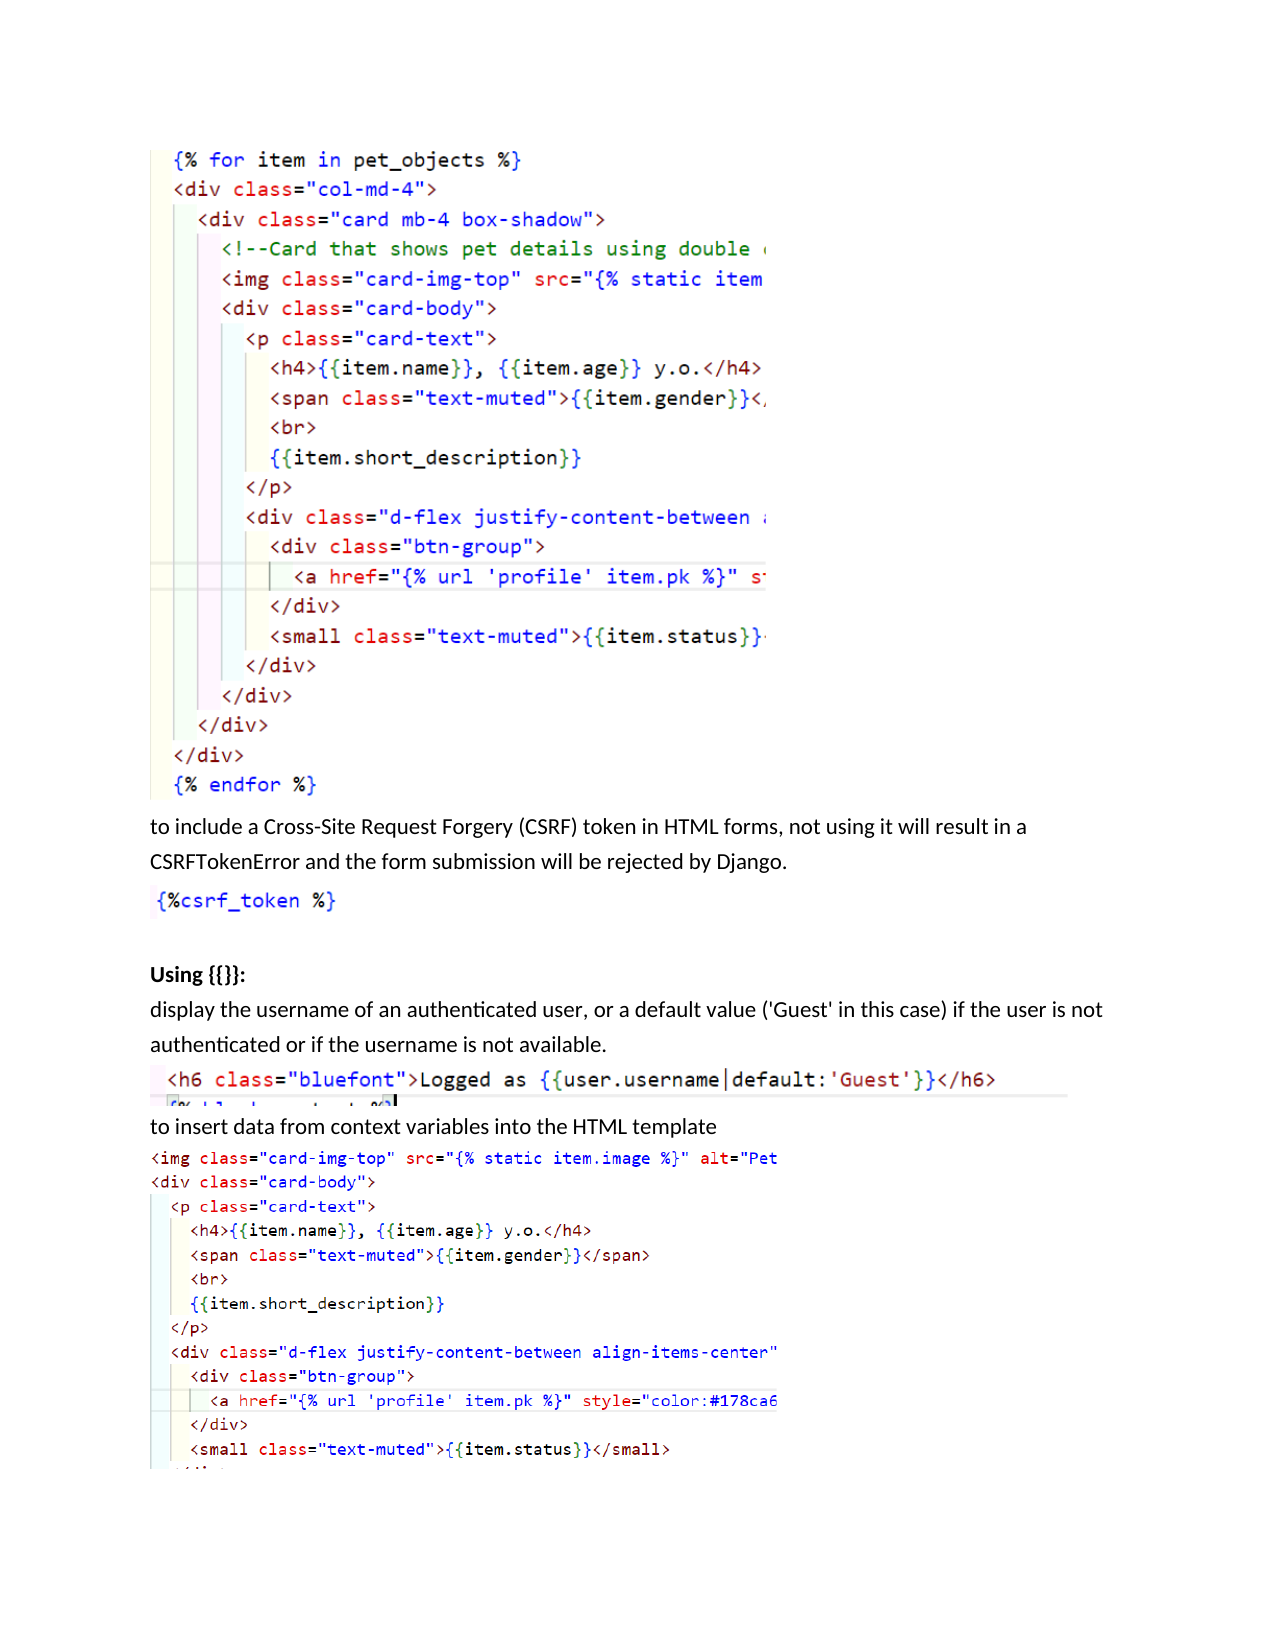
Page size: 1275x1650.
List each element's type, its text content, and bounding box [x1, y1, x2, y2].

picture [150, 1065, 1068, 1106]
picture [150, 882, 344, 919]
text Using {{}}: [150, 961, 1125, 989]
picture [150, 1147, 777, 1469]
picture [150, 150, 766, 806]
text to insert data from context variables into the HTML template [150, 1112, 1125, 1140]
text display the username of an authenticated user, or a default value ('Guest' in this case) if the user is not authenticated or if the username is not available. [150, 996, 1125, 1059]
text to include a Cross-Site Request Forgery (CSRF) token in HTML forms, not using it will result in a CSRFTokenError and the form submission will be rejected by Django. [150, 812, 1125, 875]
